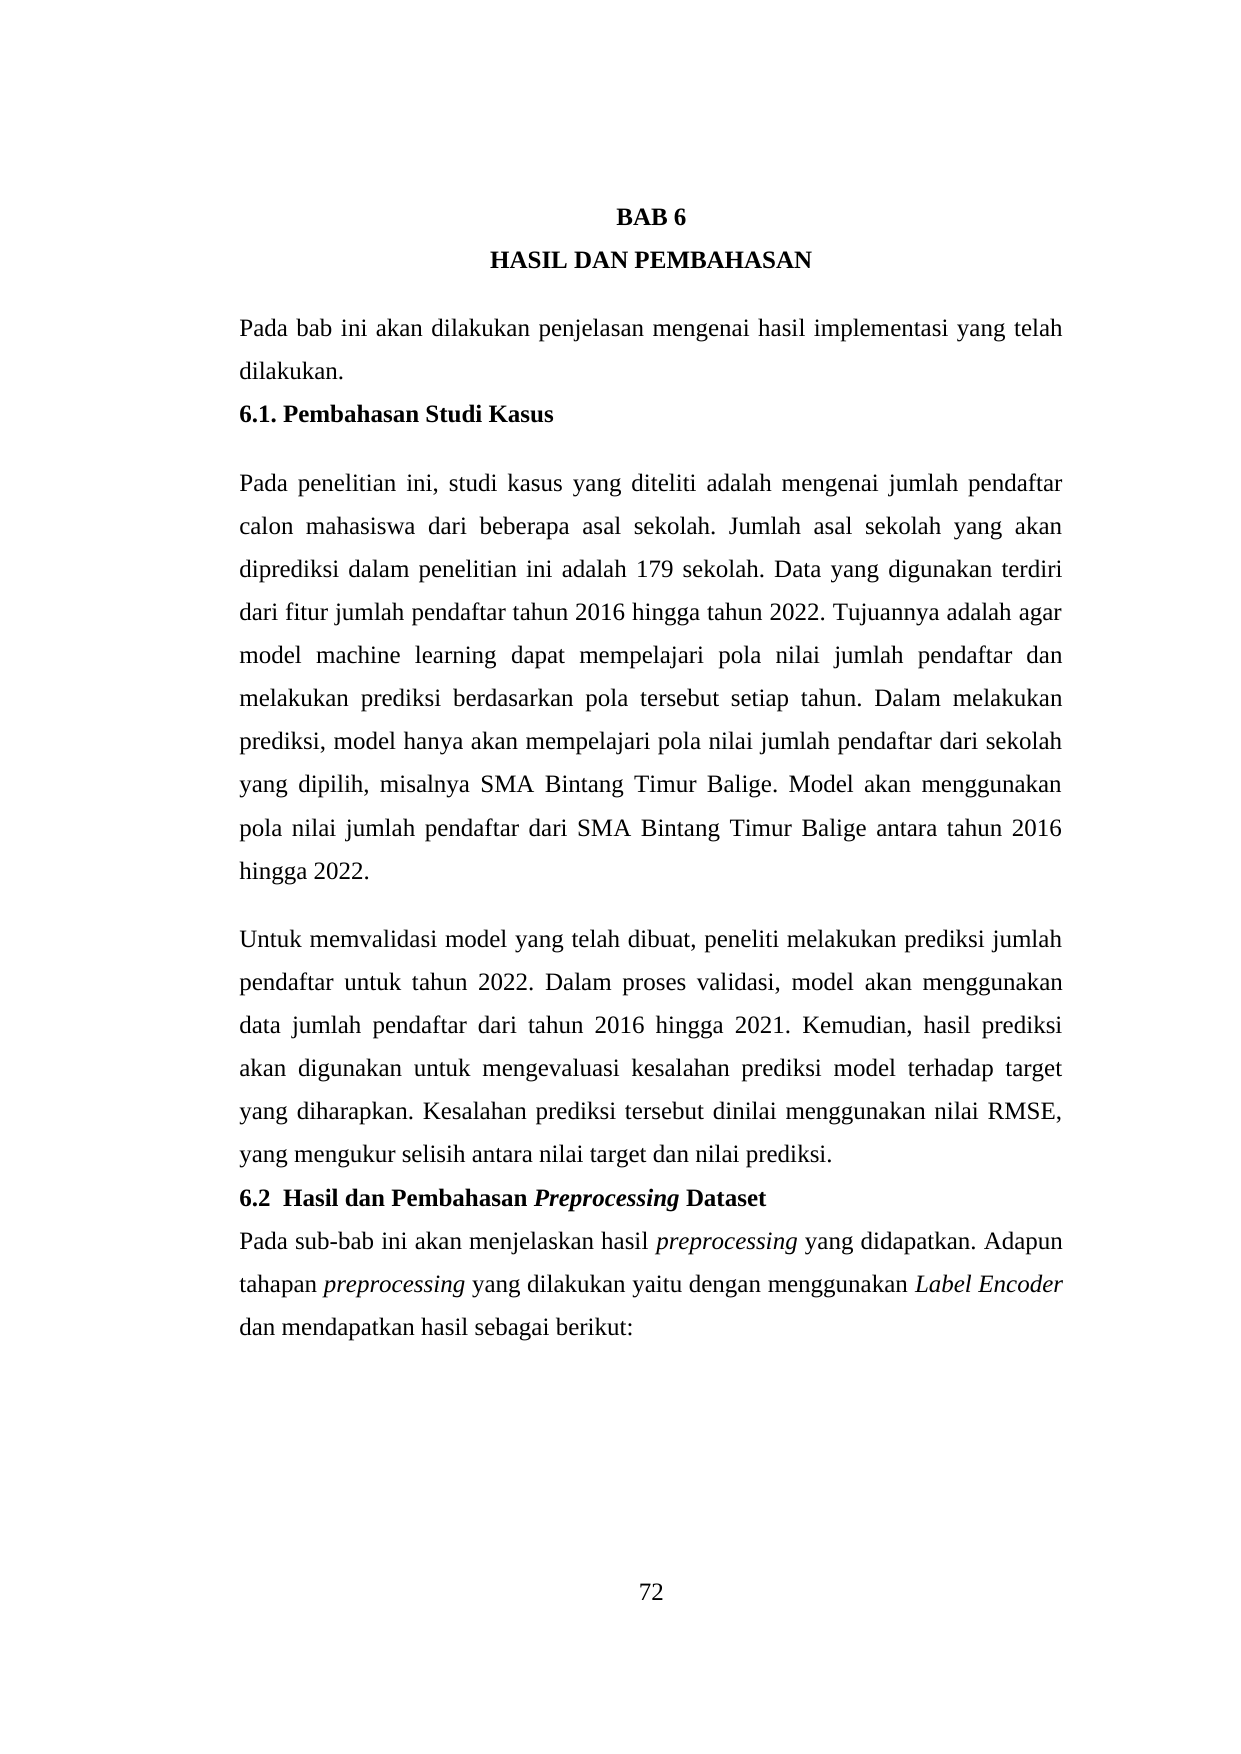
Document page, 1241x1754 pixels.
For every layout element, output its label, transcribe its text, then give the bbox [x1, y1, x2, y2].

subtitle 6.1. Pembahasan Studi Kasus [239, 399, 1063, 428]
text Untuk memvalidasi model yang telah dibuat, peneliti melakukan prediksi jumlah pendaftar untuk tahun 2022. Dalam proses validasi, model akan menggunakan data jumlah pendaftar dari tahun 2016 hingga 2021. Kemudian, hasil prediksi akan digunakan untuk mengevaluasi kesalahan prediksi model terhadap target yang diharapkan. Kesalahan prediksi tersebut dinilai menggunakan nilai RMSE, yang mengukur selisih antara nilai target dan nilai prediksi. [239, 924, 1063, 1168]
subtitle 6.2 Hasil dan Pembahasan Preprocessing Dataset [239, 1183, 1063, 1211]
text Pada penelitian ini, studi kasus yang diteliti adalah mengenai jumlah pendaftar calon mahasiswa dari beberapa asal sekolah. Jumlah asal sekolah yang akan diprediksi dalam penelitian ini adalah 179 sekolah. Data yang digunakan terdiri dari fitur jumlah pendaftar tahun 2016 hingga tahun 2022. Tujuannya adalah agar model machine learning dapat mempelajari pola nilai jumlah pendaftar dan melakukan prediksi berdasarkan pola tersebut setiap tahun. Dalam melakukan prediksi, model hanya akan mempelajari pola nilai jumlah pendaftar dari sekolah yang dipilih, misalnya SMA Bintang Timur Balige. Model akan menggunakan pola nilai jumlah pendaftar dari SMA Bintang Timur Balige antara tahun 2016 hingga 2022. [239, 468, 1063, 884]
text Pada sub-bab ini akan menjelaskan hasil preprocessing yang didapatkan. Adapun tahapan preprocessing yang dilakukan yaitu dengan menggunakan Label Encoder dan mendapatkan hasil sebagai berikut: [239, 1226, 1063, 1341]
subtitle BAB 6 HASIL DAN PEMBAHASAN [239, 202, 1063, 274]
text Pada bab ini akan dilakukan penjelasan mengenai hasil implementasi yang telah dilakukan. [239, 313, 1063, 385]
